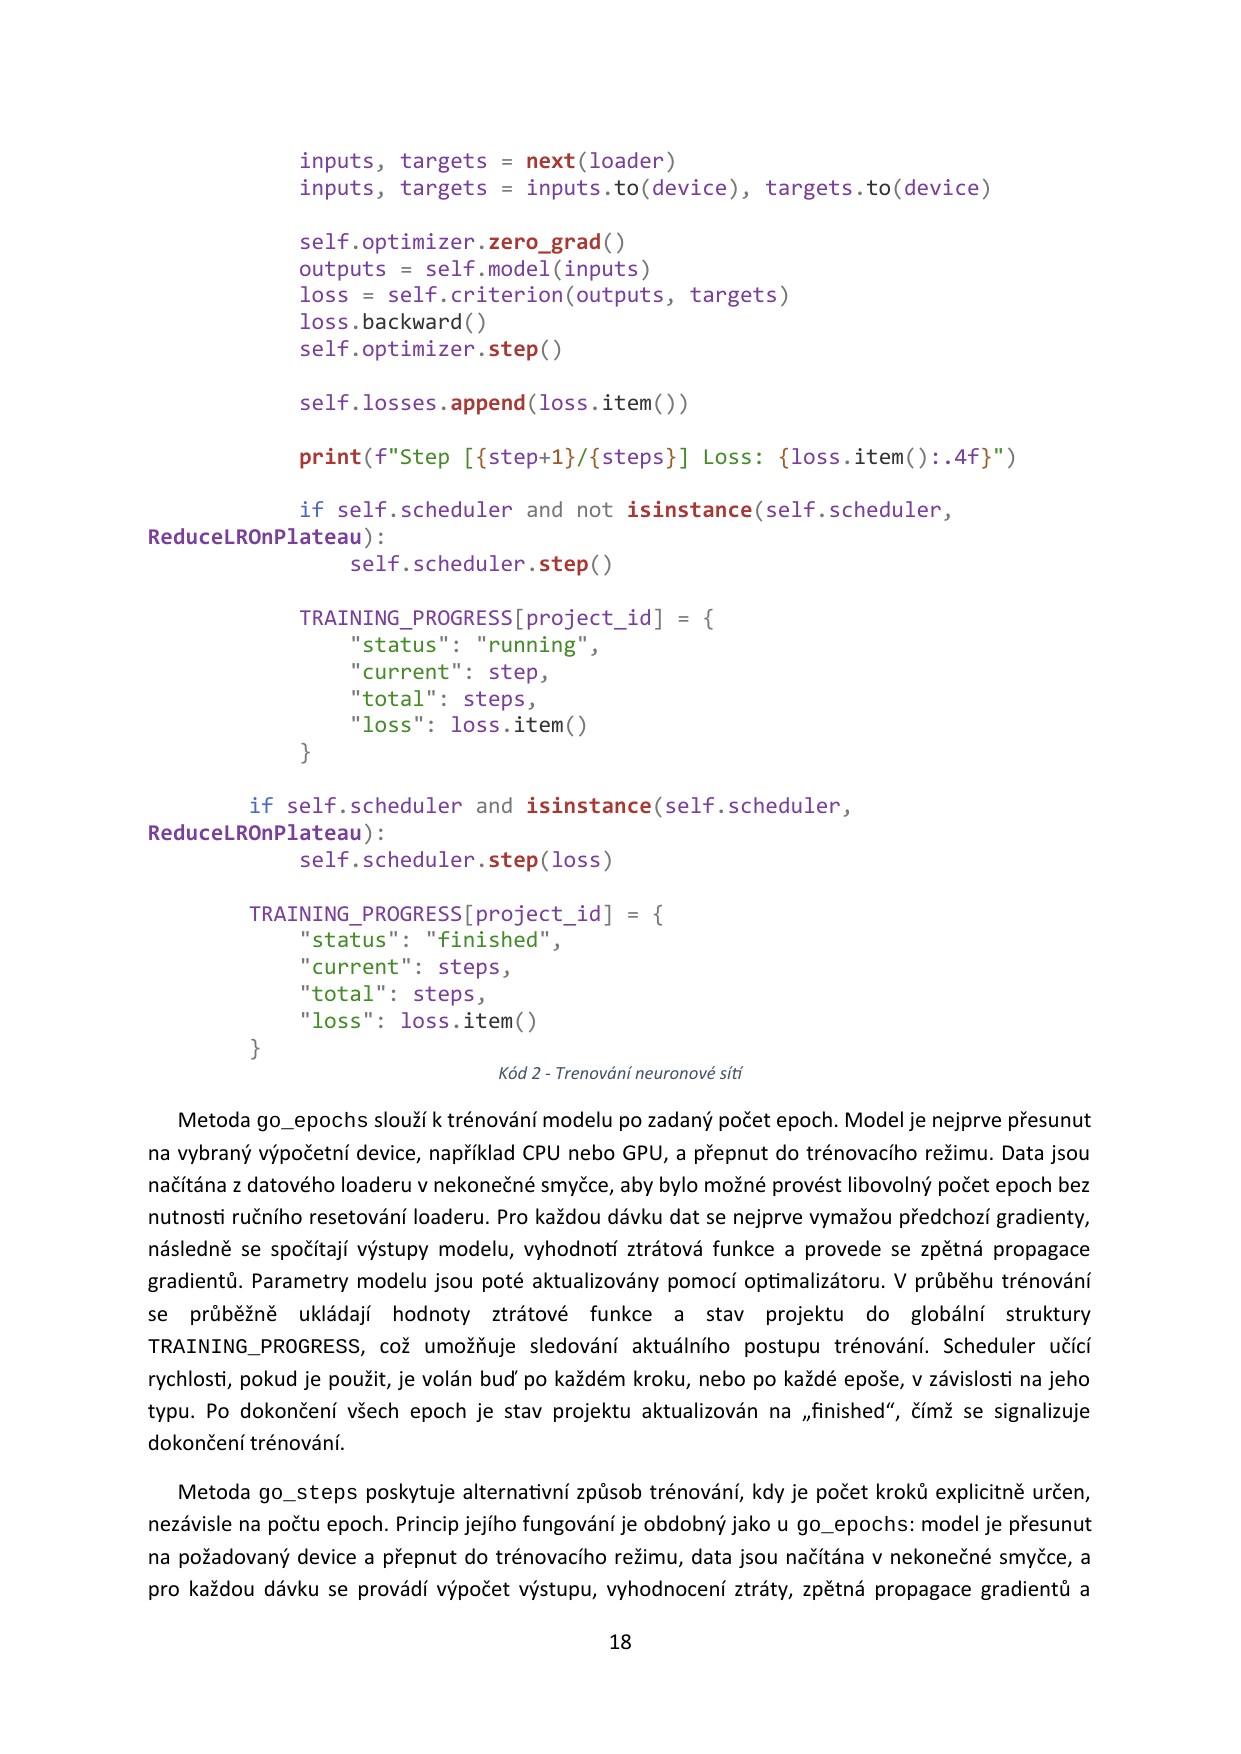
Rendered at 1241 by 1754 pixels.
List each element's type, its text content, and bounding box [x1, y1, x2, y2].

text self.scheduler.step() [148, 551, 1093, 578]
text inputs, targets = next(loader) [148, 148, 1093, 174]
text inputs, targets = inputs.to(device), targets.to(device) [148, 174, 1093, 201]
text loss = self.criterion(outputs, targets) [148, 282, 1093, 309]
text "status": "finished", [148, 927, 1093, 954]
text "current": step, [148, 658, 1093, 685]
text loss.backward() [148, 309, 1093, 336]
text self.losses.append(loss.item()) [148, 389, 1093, 416]
text "loss": loss.item() [148, 712, 1093, 739]
text Metoda go_epochs slouží k trénování modelu po zadaný počet epoch. Model je nejprve přesunut na vybraný výpočetní device, například CPU nebo GPU, a přepnut do trénovacího režimu. Data jsou načítána z datového loaderu v nekonečné smyčce, aby bylo možné provést libovolný počet epoch bez nutnosti ručního resetování loaderu. Pro každou dávku dat se nejprve vymažou předchozí gradienty, následně se spočítají výstupy modelu, vyhodnotí ztrátová funkce a provede se zpětná propagace gradientů. Parametry modelu jsou poté aktualizovány pomocí optimalizátoru. V průběhu trénování se průběžně ukládají hodnoty ztrátové funkce a stav projektu do globální struktury TRAINING_PROGRESS, což umožňuje sledování aktuálního postupu trénování. Scheduler učící rychlosti, pokud je použit, je volán buď po každém kroku, nebo po každé epoše, v závislosti na jeho typu. Po dokončení všech epoch je stav projektu aktualizován na „finished“, čímž se signalizuje dokončení trénování. [148, 1105, 1093, 1456]
text if self.scheduler and isinstance(self.scheduler, ReduceLROnPlateau): [148, 793, 1093, 846]
text "loss": loss.item() [148, 1008, 1093, 1034]
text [148, 1477, 1093, 1602]
text "total": steps, [148, 685, 1093, 712]
text outputs = self.model(inputs) [148, 255, 1093, 282]
text TRAINING_PROGRESS[project_id] = { [148, 604, 1093, 631]
text } [148, 1034, 1093, 1061]
text if self.scheduler and not isinstance(self.scheduler, ReduceLROnPlateau): [148, 497, 1093, 551]
text print(f"Step [{step+1}/{steps}] Loss: {loss.item():.4f}") [148, 443, 1093, 470]
text "total": steps, [148, 981, 1093, 1008]
text "current": steps, [148, 954, 1093, 981]
text TRAINING_PROGRESS[project_id] = { [148, 900, 1093, 927]
text self.optimizer.step() [148, 336, 1093, 363]
text "status": "running", [148, 631, 1093, 658]
text self.scheduler.step(loss) [148, 846, 1093, 873]
text } [148, 739, 1093, 766]
text self.optimizer.zero_grad() [148, 228, 1093, 255]
